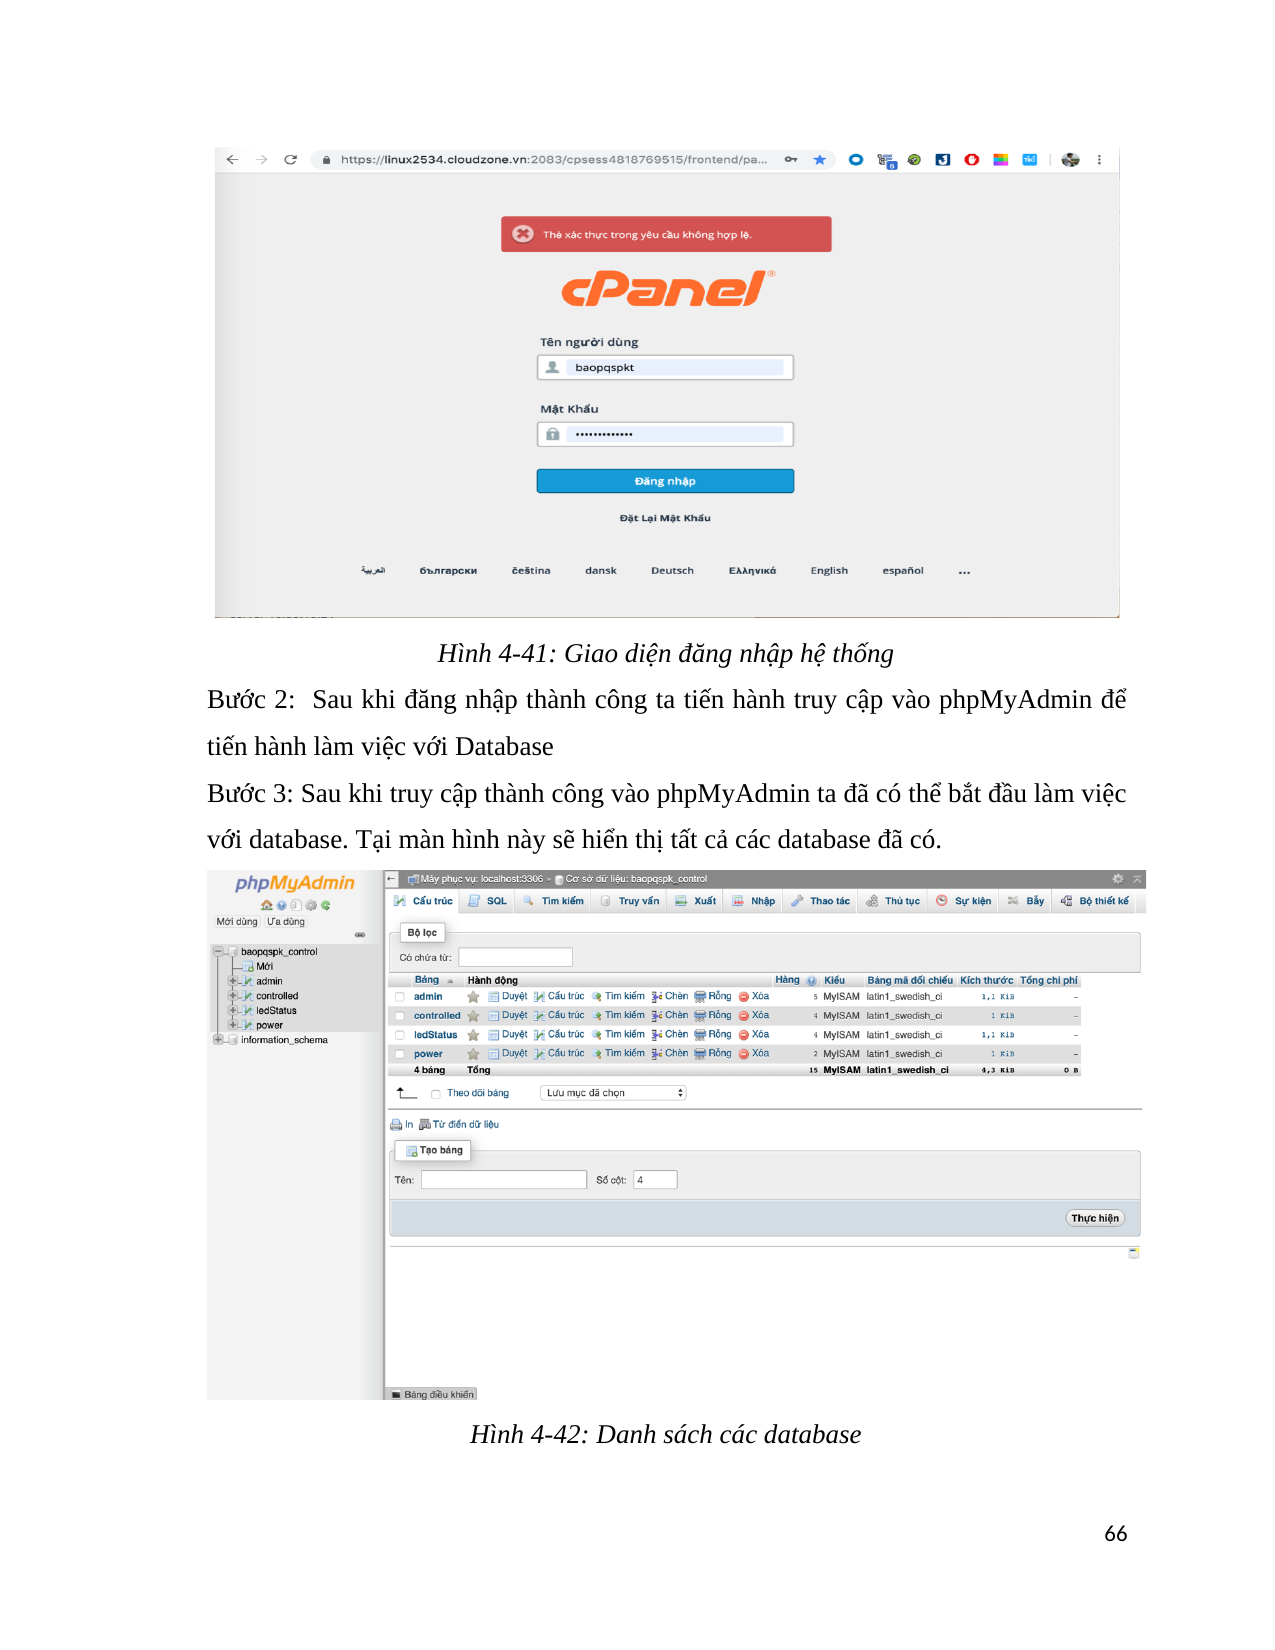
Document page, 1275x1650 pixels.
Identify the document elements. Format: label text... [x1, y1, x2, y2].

text Bước 3: Sau khi truy cập thành công vào phpMyAdmin ta đã có thể bắt đầu làm việc với database. Tại màn hình này sẽ hiển thị tất cả các database đã có. [207, 777, 1127, 855]
picture [206, 870, 1147, 1400]
picture [214, 147, 1120, 618]
text Bước 2: Sau khi đăng nhập thành công ta tiến hành truy cập vào phpMyAdmin để tiến hành làm việc với Database [207, 683, 1127, 761]
text Hình 4-: Giao diện đăng nhập hệ thống [207, 637, 1127, 668]
text Hình 4-: Danh sách các database [207, 1418, 1127, 1449]
